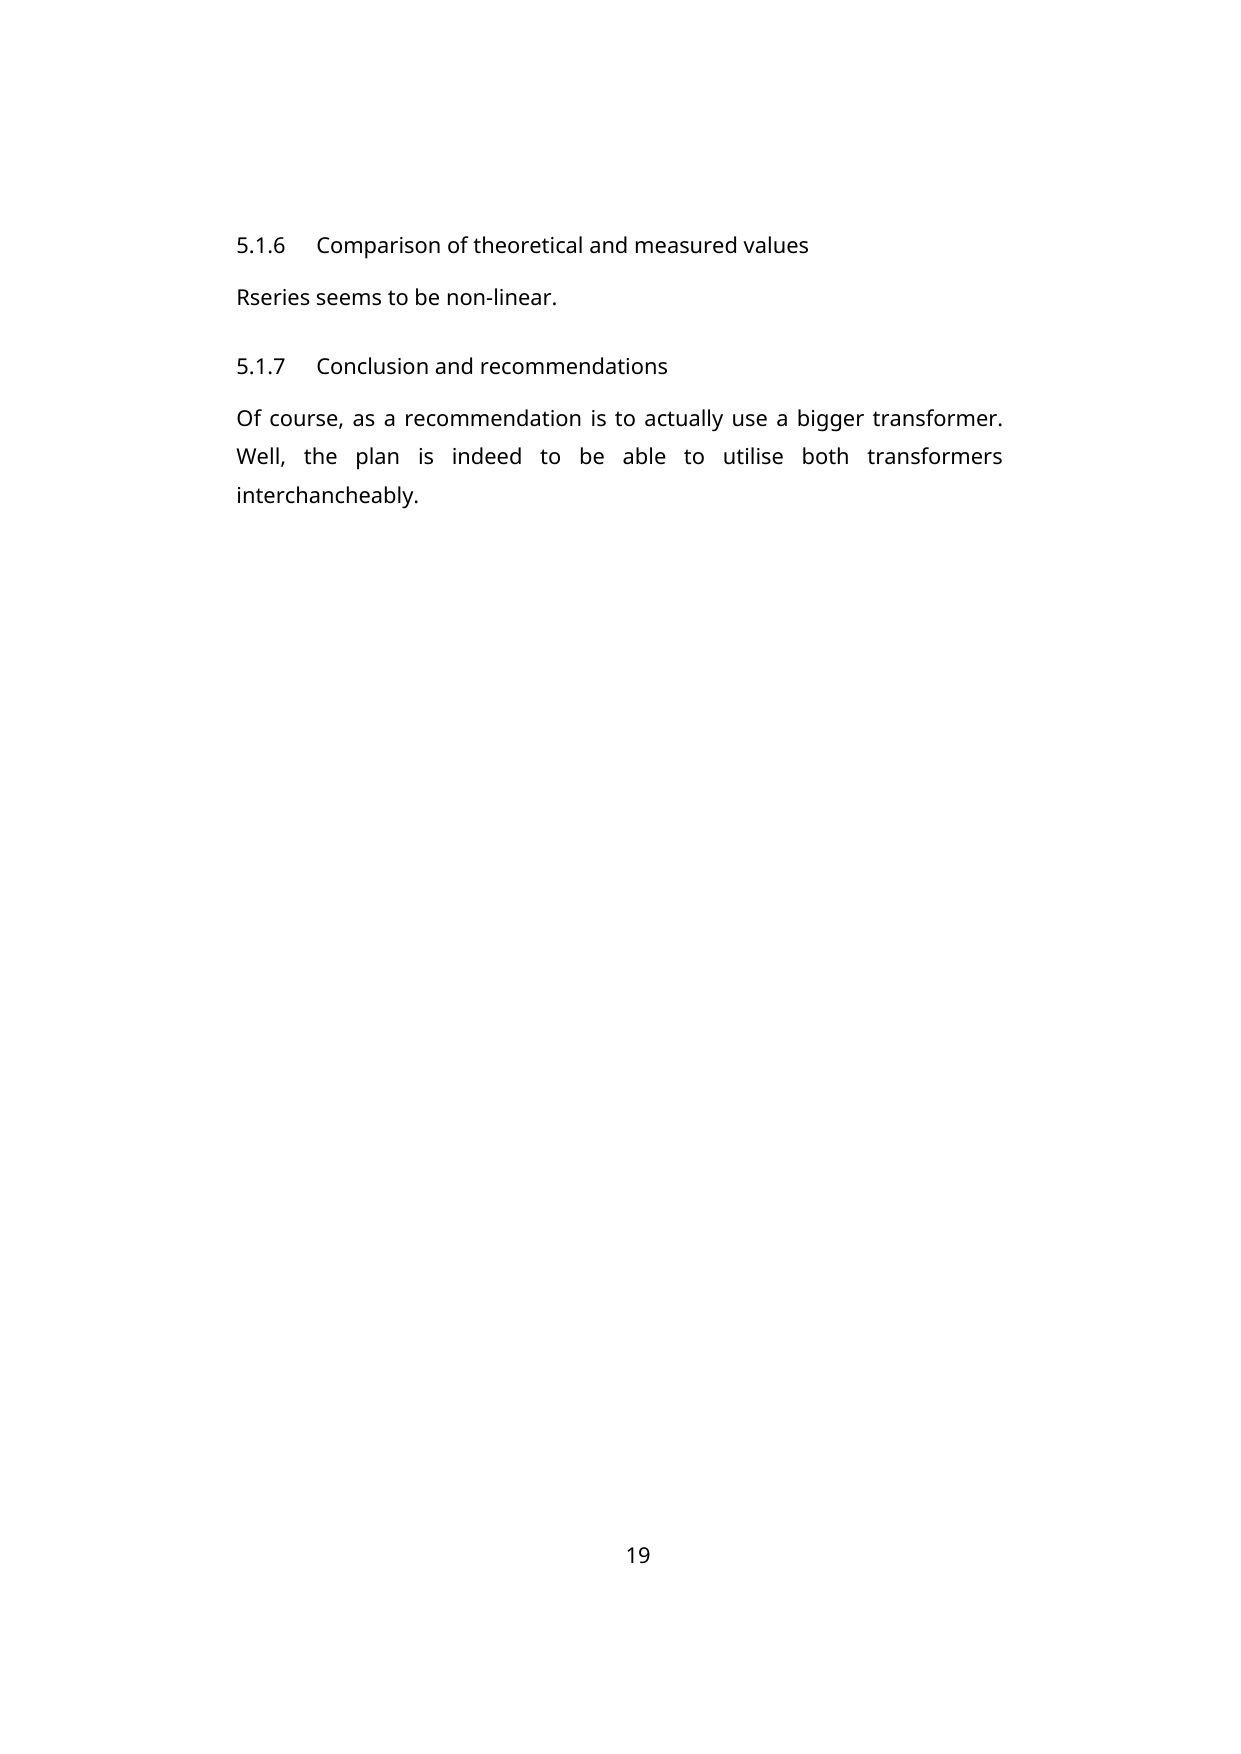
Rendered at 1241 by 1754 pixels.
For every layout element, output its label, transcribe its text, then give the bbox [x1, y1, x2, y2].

text Rseries seems to be non-linear. [236, 281, 1004, 311]
subtitle Conclusion and recommendations [236, 351, 1004, 381]
subtitle Comparison of theoretical and measured values [236, 230, 1004, 260]
text Of course, as a recommendation is to actually use a bigger transformer. Well, the plan is indeed to be able to utilise both transformers interchancheably. [236, 402, 1004, 509]
